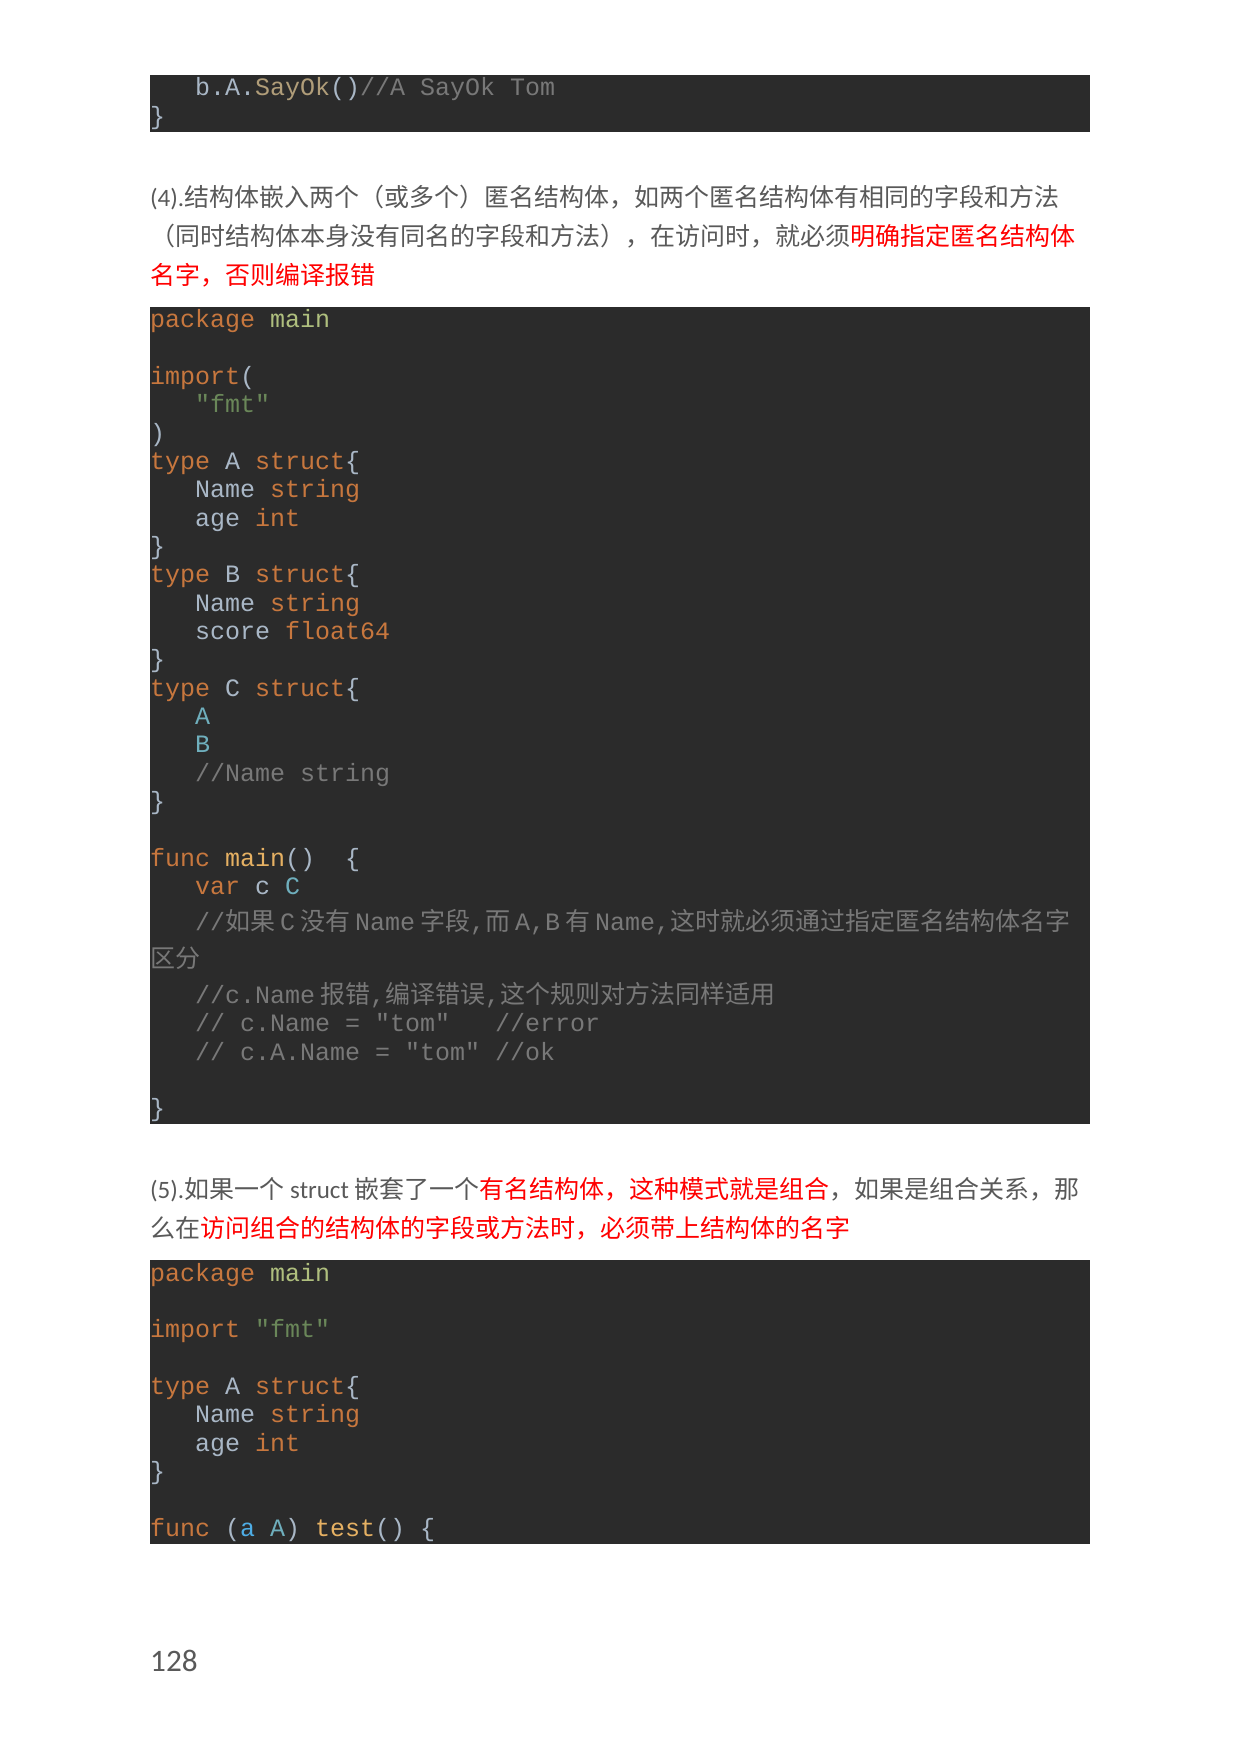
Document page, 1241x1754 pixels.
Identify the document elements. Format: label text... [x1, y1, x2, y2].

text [150, 1260, 1090, 1544]
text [150, 75, 1090, 132]
text (4).结构体嵌入两个（或多个）匿名结构体，如两个匿名结构体有相同的字段和方法（同时结构体本身没有同名的字段和方法），在访问时，就必须明确指定匿名结构体名字，否则编译报错 [150, 177, 1090, 291]
text package main import( "fmt" ) type A struct{ Name string age int } type B struct{ Name string score float64 } type C struct{ A B //Name string } func main() { var c C //如果C没有Name字段,而A,B有Name,这时就必须通过指定匿名结构体名字区分 //c.Name报错,编译错误,这个规则对方法同样适用 // c.Name = "tom" //error // c.A.Name = "tom" //ok } [150, 307, 1090, 1124]
text (5).如果一个 struct 嵌套了一个有名结构体，这种模式就是组合，如果是组合关系，那么在访问组合的结构体的字段或方法时，必须带上结构体的名字 [150, 1170, 1090, 1245]
